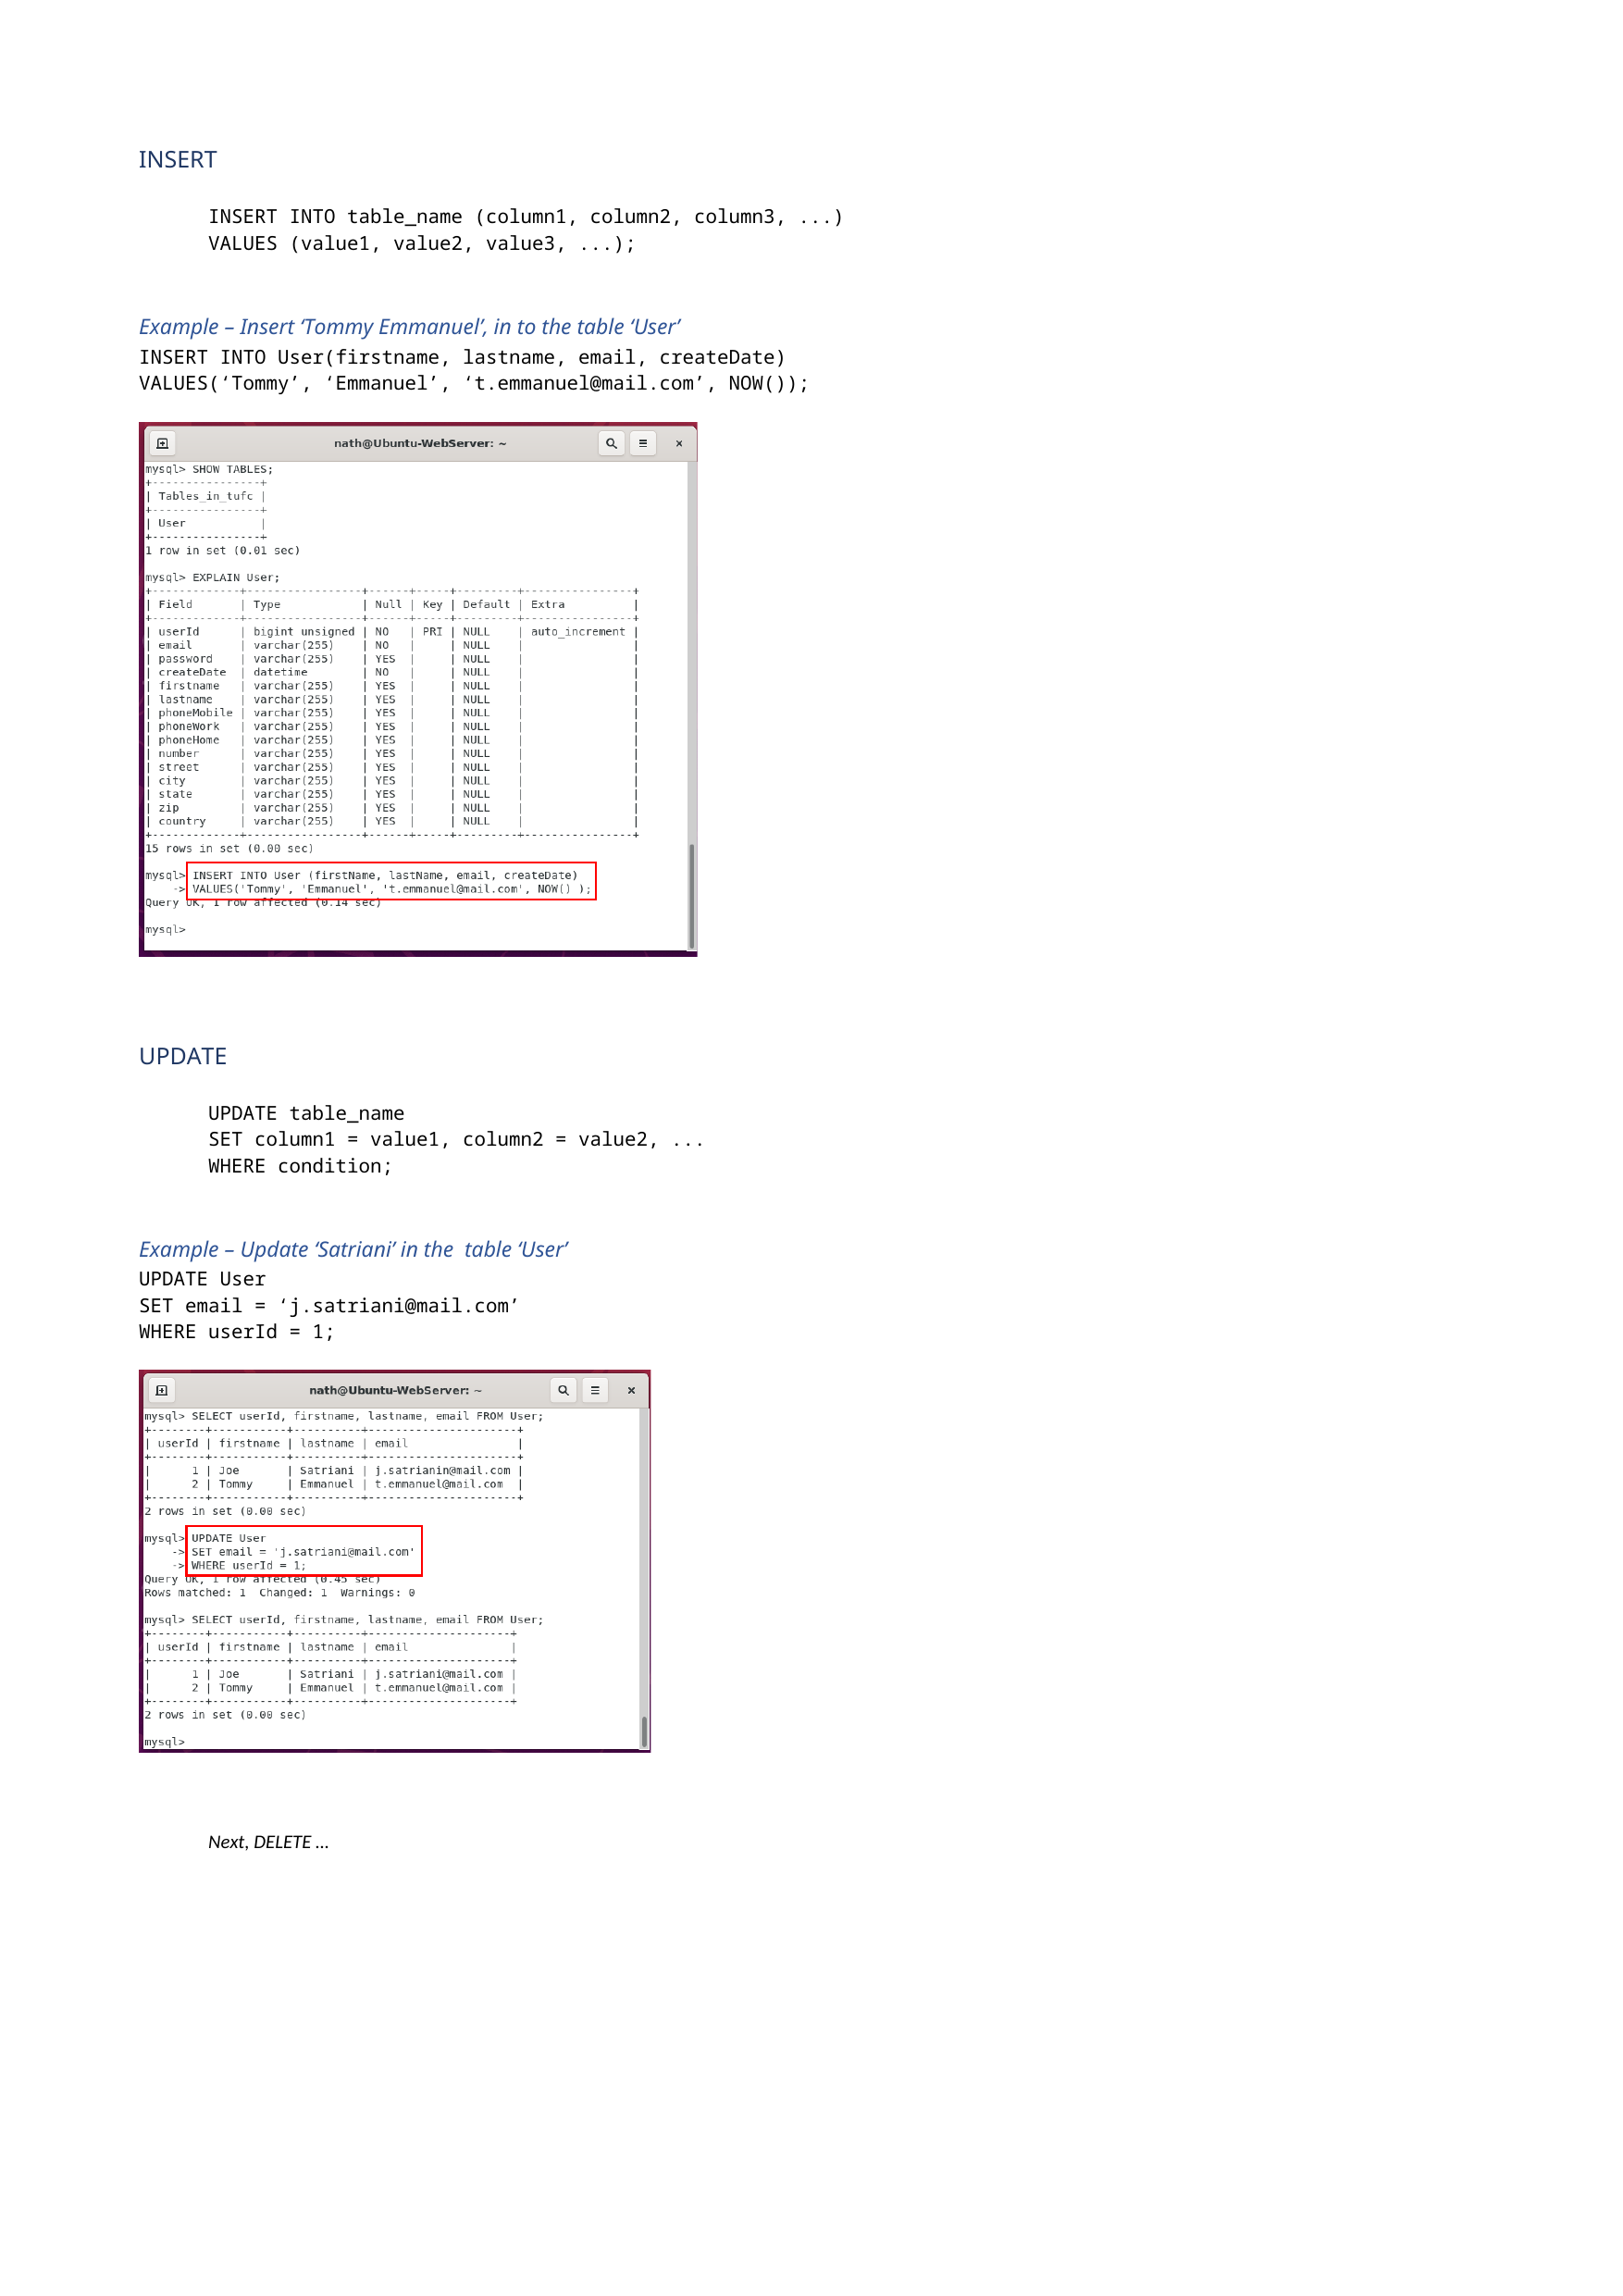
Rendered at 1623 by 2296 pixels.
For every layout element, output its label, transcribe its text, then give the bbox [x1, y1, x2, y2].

text WHERE condition; [208, 1152, 1484, 1178]
picture [139, 422, 698, 957]
text Next, DELETE … [139, 1831, 1484, 1854]
subtitle Example – Insert ‘Tommy Emmanuel’, in to the table ‘User’ [139, 312, 1484, 341]
text UPDATE User [139, 1265, 1484, 1292]
text WHERE userId = 1; [139, 1318, 1484, 1345]
text SET email = ‘j.satriani@mail.com’ [139, 1292, 1484, 1318]
text VALUES (value1, value2, value3, ...); [208, 230, 1484, 255]
picture [139, 1370, 651, 1753]
text INSERT INTO User(firstname, lastname, email, createDate) [139, 343, 1484, 369]
text INSERT INTO table_name (column1, column2, column3, ...) [208, 203, 1484, 230]
text UPDATE table_name [208, 1099, 1484, 1126]
text SET column1 = value1, column2 = value2, ... [208, 1126, 1484, 1152]
subtitle INSERT [139, 143, 1484, 174]
subtitle UPDATE [139, 1039, 1484, 1071]
text VALUES(‘Tommy’, ‘Emmanuel’, ‘t.emmanuel@mail.com’, NOW()); [139, 369, 1484, 396]
subtitle Example – Update ‘Satriani’ in the table ‘User’ [139, 1235, 1484, 1263]
